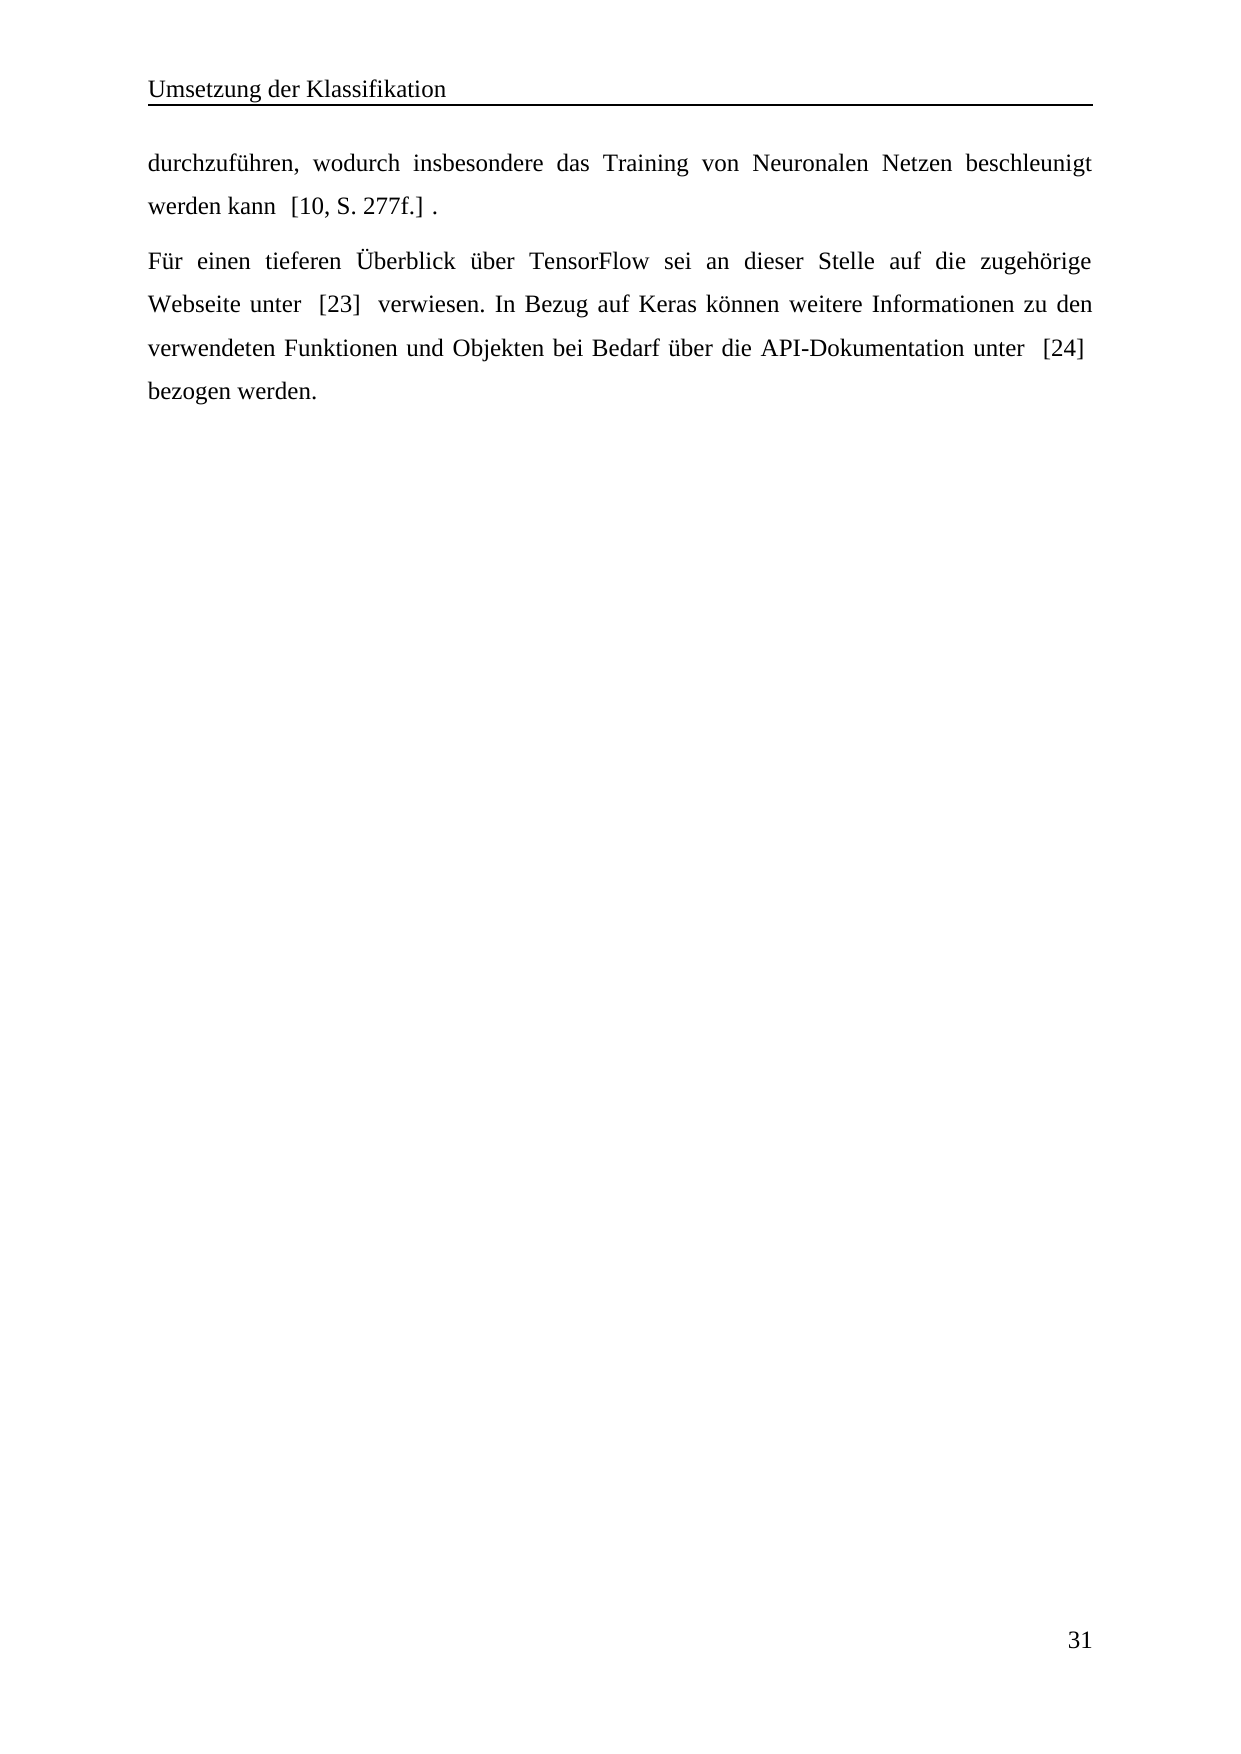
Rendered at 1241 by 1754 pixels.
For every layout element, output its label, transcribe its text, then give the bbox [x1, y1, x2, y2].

text Für einen tieferen Überblick über TensorFlow sei an dieser Stelle auf die zugehörige Webseite unter verwiesen. In Bezug auf Keras können weitere Informationen zu den verwendeten Funktionen und Objekten bei Bedarf über die API-Dokumentation unter bezogen werden. [148, 246, 1093, 404]
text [148, 148, 1093, 219]
